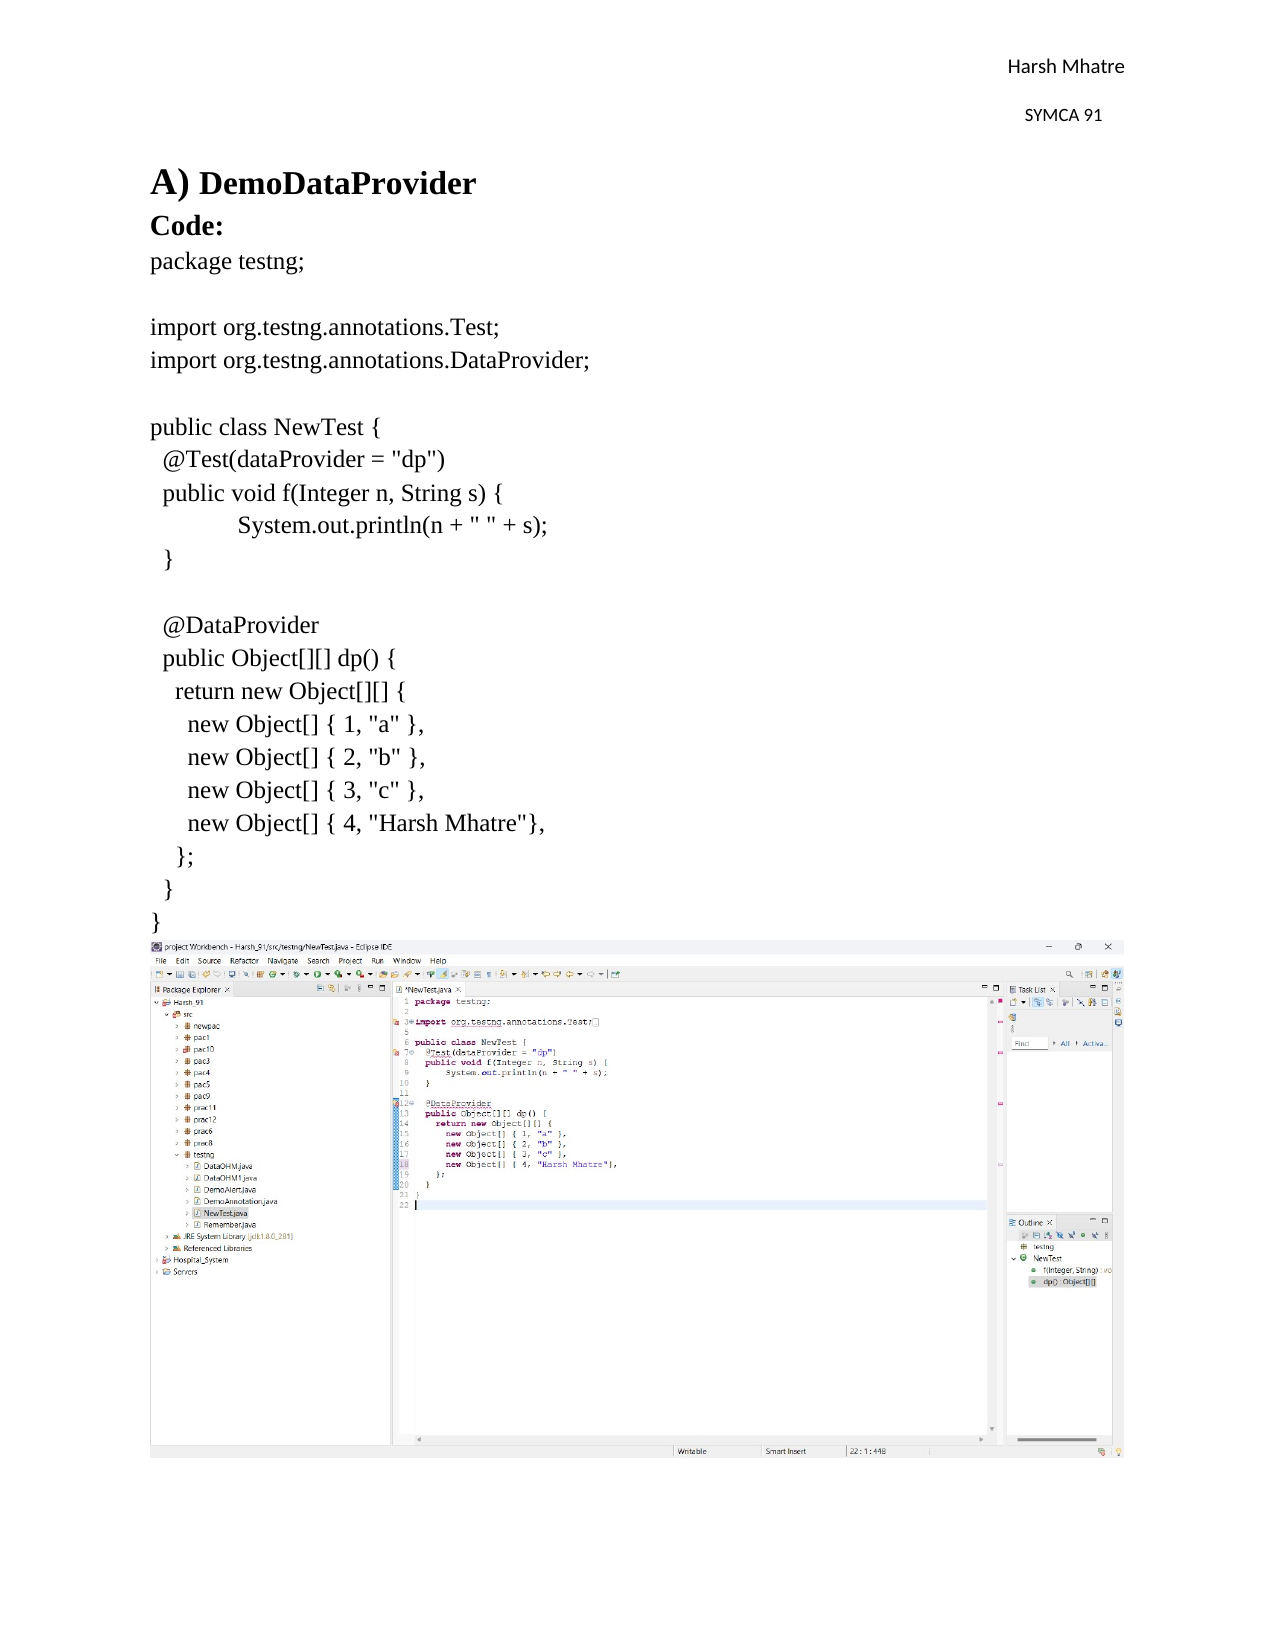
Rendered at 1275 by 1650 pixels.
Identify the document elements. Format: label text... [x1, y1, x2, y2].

text } [150, 907, 1125, 936]
text package testng; [150, 246, 1125, 275]
text @DataProvider [150, 610, 1125, 638]
text new Object[] { 2, "b" }, [150, 742, 1125, 771]
text }; [150, 841, 1125, 869]
text new Object[] { 4, "Harsh Mhatre"}, [150, 808, 1125, 837]
text } [150, 874, 1125, 903]
text import org.testng.annotations.Test; [150, 312, 1125, 341]
text System.out.println(n + " " + s); [150, 511, 1125, 539]
text public void f(Integer n, String s) { [150, 478, 1125, 506]
text } [150, 544, 1125, 572]
picture [150, 940, 1124, 1458]
text Code: [149, 208, 1125, 242]
text @Test(dataProvider = "dp") [150, 444, 1125, 473]
text public class NewTest { [150, 412, 1125, 440]
text new Object[] { 1, "a" }, [150, 709, 1125, 737]
text import org.testng.annotations.DataProvider; [150, 346, 1125, 374]
text return new Object[][] { [150, 676, 1125, 704]
text public Object[][] dp() { [150, 643, 1125, 671]
text new Object[] { 3, "c" }, [150, 775, 1125, 803]
list A) DemoDataProvider [150, 159, 1125, 202]
